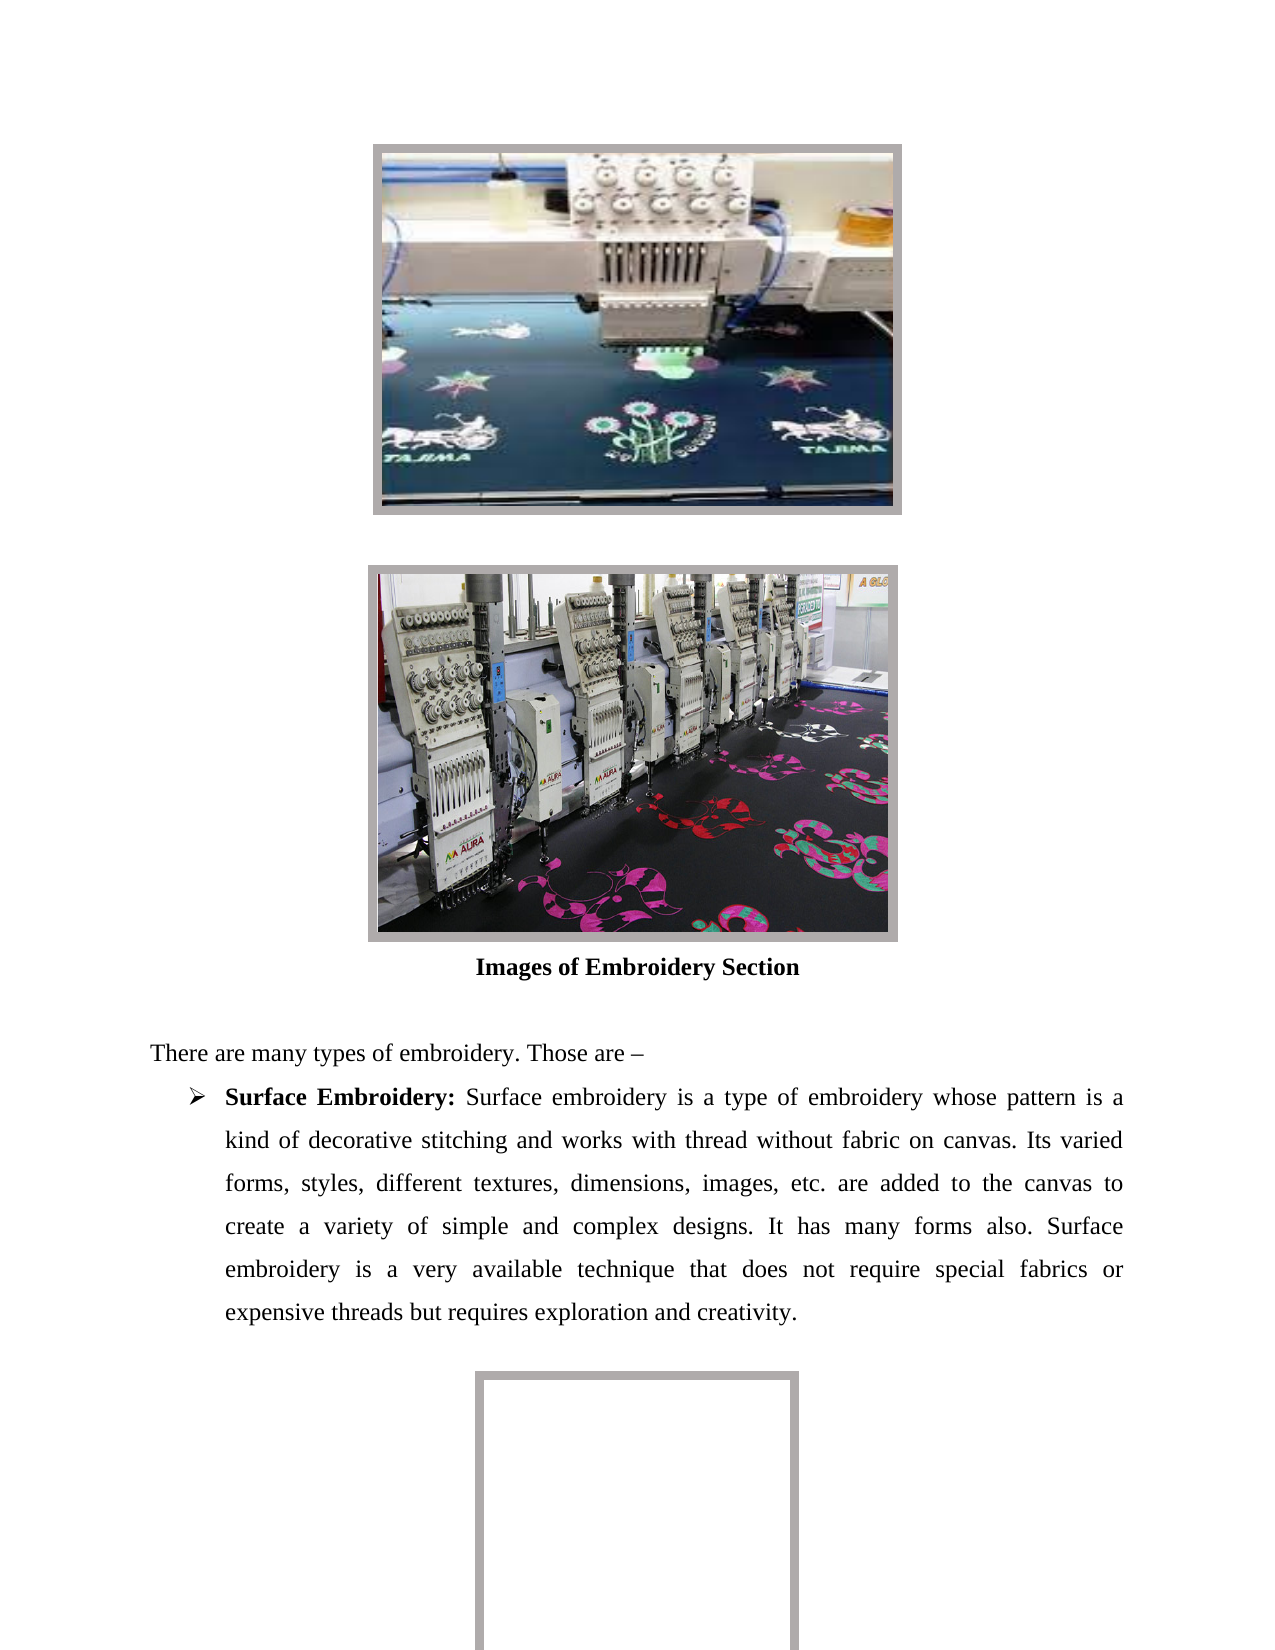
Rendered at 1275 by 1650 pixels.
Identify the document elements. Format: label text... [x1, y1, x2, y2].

list Surface Embroidery: Surface embroidery is a type of embroidery whose pattern is a kind of decorative stitching and works with thread without fabric on canvas. Its varied forms, styles, different textures, dimensions, images, etc. are added to the canvas to create a variety of simple and complex designs. It has many forms also. Surface embroidery is a very available technique that does not require special fabrics or expensive threads but requires exploration and creativity. [187, 1082, 1125, 1326]
picture [382, 153, 893, 506]
text Images of Embroidery Section [150, 952, 1125, 981]
picture [377, 574, 888, 932]
text There are many types of embroidery. Those are – [150, 1038, 1125, 1067]
